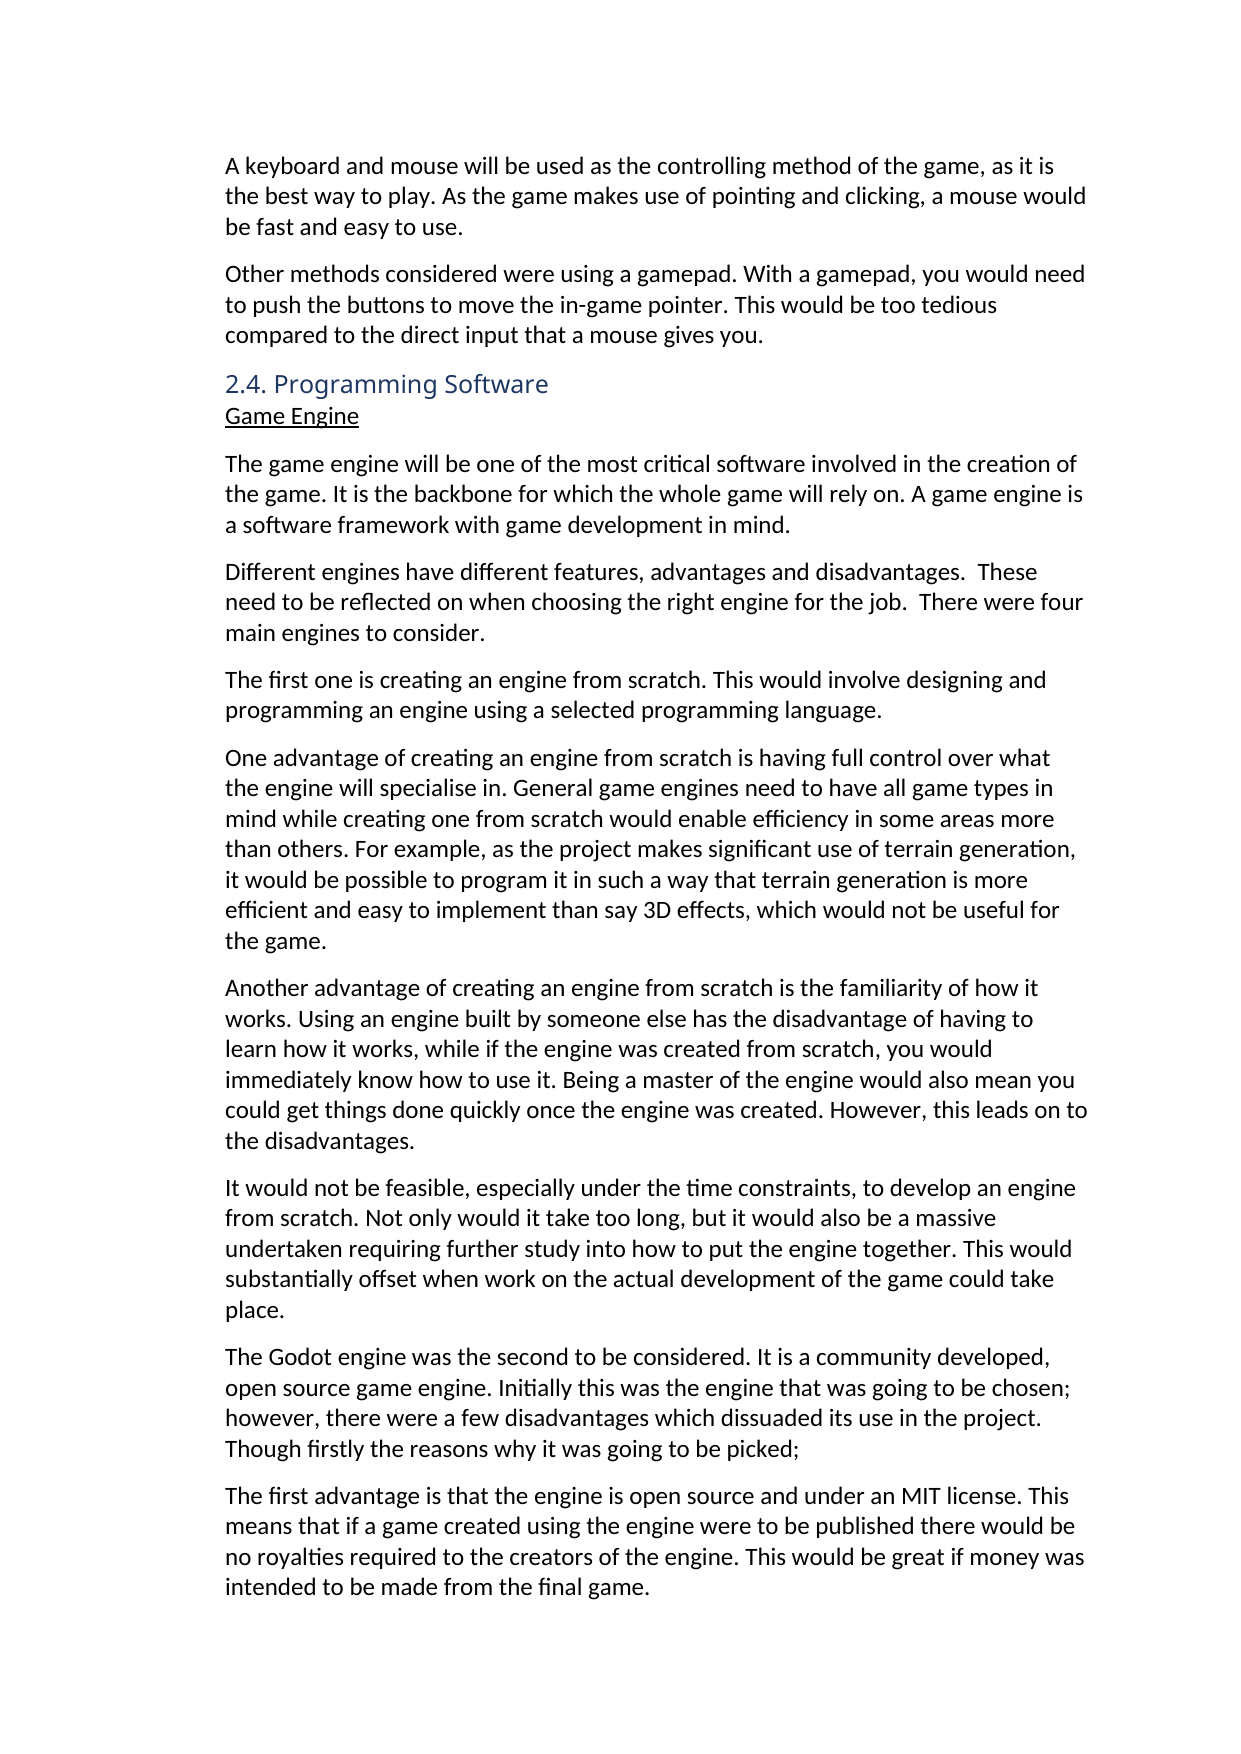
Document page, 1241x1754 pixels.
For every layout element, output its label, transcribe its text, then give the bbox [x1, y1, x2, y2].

text Another advantage of creating an engine from scratch is the familiarity of how it works. Using an engine built by someone else has the disadvantage of having to learn how it works, while if the engine was created from scratch, you would immediately know how to use it. Being a master of the engine would also mean you could get things done quickly once the engine was created. However, this leads on to the disadvantages. [225, 972, 1090, 1155]
text The first one is creating an engine from scratch. This would involve designing and programming an engine using a selected programming language. [225, 664, 1090, 725]
text Different engines have different features, advantages and disadvantages. These need to be reflected on when choosing the right engine for the job. There were four main engines to consider. [225, 556, 1090, 647]
text The first advantage is that the engine is open source and under an MIT license. This means that if a game created using the engine were to be published there would be no royalties required to the creators of the engine. This would be great if money was intended to be made from the final game. [225, 1480, 1090, 1602]
text The Godot engine was the second to be considered. It is a community developed, open source game engine. Initially this was the engine that was going to be chosen; however, there were a few disadvantages which dissuaded its use in the project. Though firstly the reasons why it was going to be picked; [225, 1341, 1090, 1463]
subtitle 2.4. Programming Software [225, 366, 1090, 401]
text The game engine will be one of the most critical software involved in the creation of the game. It is the backbone for which the whole game will rely on. A game engine is a software framework with game development in mind. [225, 448, 1090, 539]
text It would not be feasible, especially under the time constraints, to develop an engine from scratch. Not only would it take too long, but it would also be a massive undertaken requiring further study into how to put the engine together. This would substantially offset when work on the actual development of the game could take place. [225, 1172, 1090, 1324]
text Game Engine [225, 401, 1090, 431]
text A keyboard and mouse will be used as the controlling method of the game, as it is the best way to play. As the game makes use of pointing and clicking, a mouse would be fast and easy to use. [225, 150, 1090, 242]
text One advantage of creating an engine from scratch is having full control over what the engine will specialise in. General game engines need to have all game types in mind while creating one from scratch would enable efficiency in some areas more than others. For example, as the project makes significant use of terrain generation, it would be possible to program it in such a way that terrain generation is more efficient and easy to implement than say 3D effects, which would not be useful for the game. [225, 742, 1090, 956]
text Other methods considered were using a gamepad. With a gamepad, you would need to push the buttons to move the in-game pointer. This would be too tedious compared to the direct input that a mouse gives you. [225, 258, 1090, 350]
